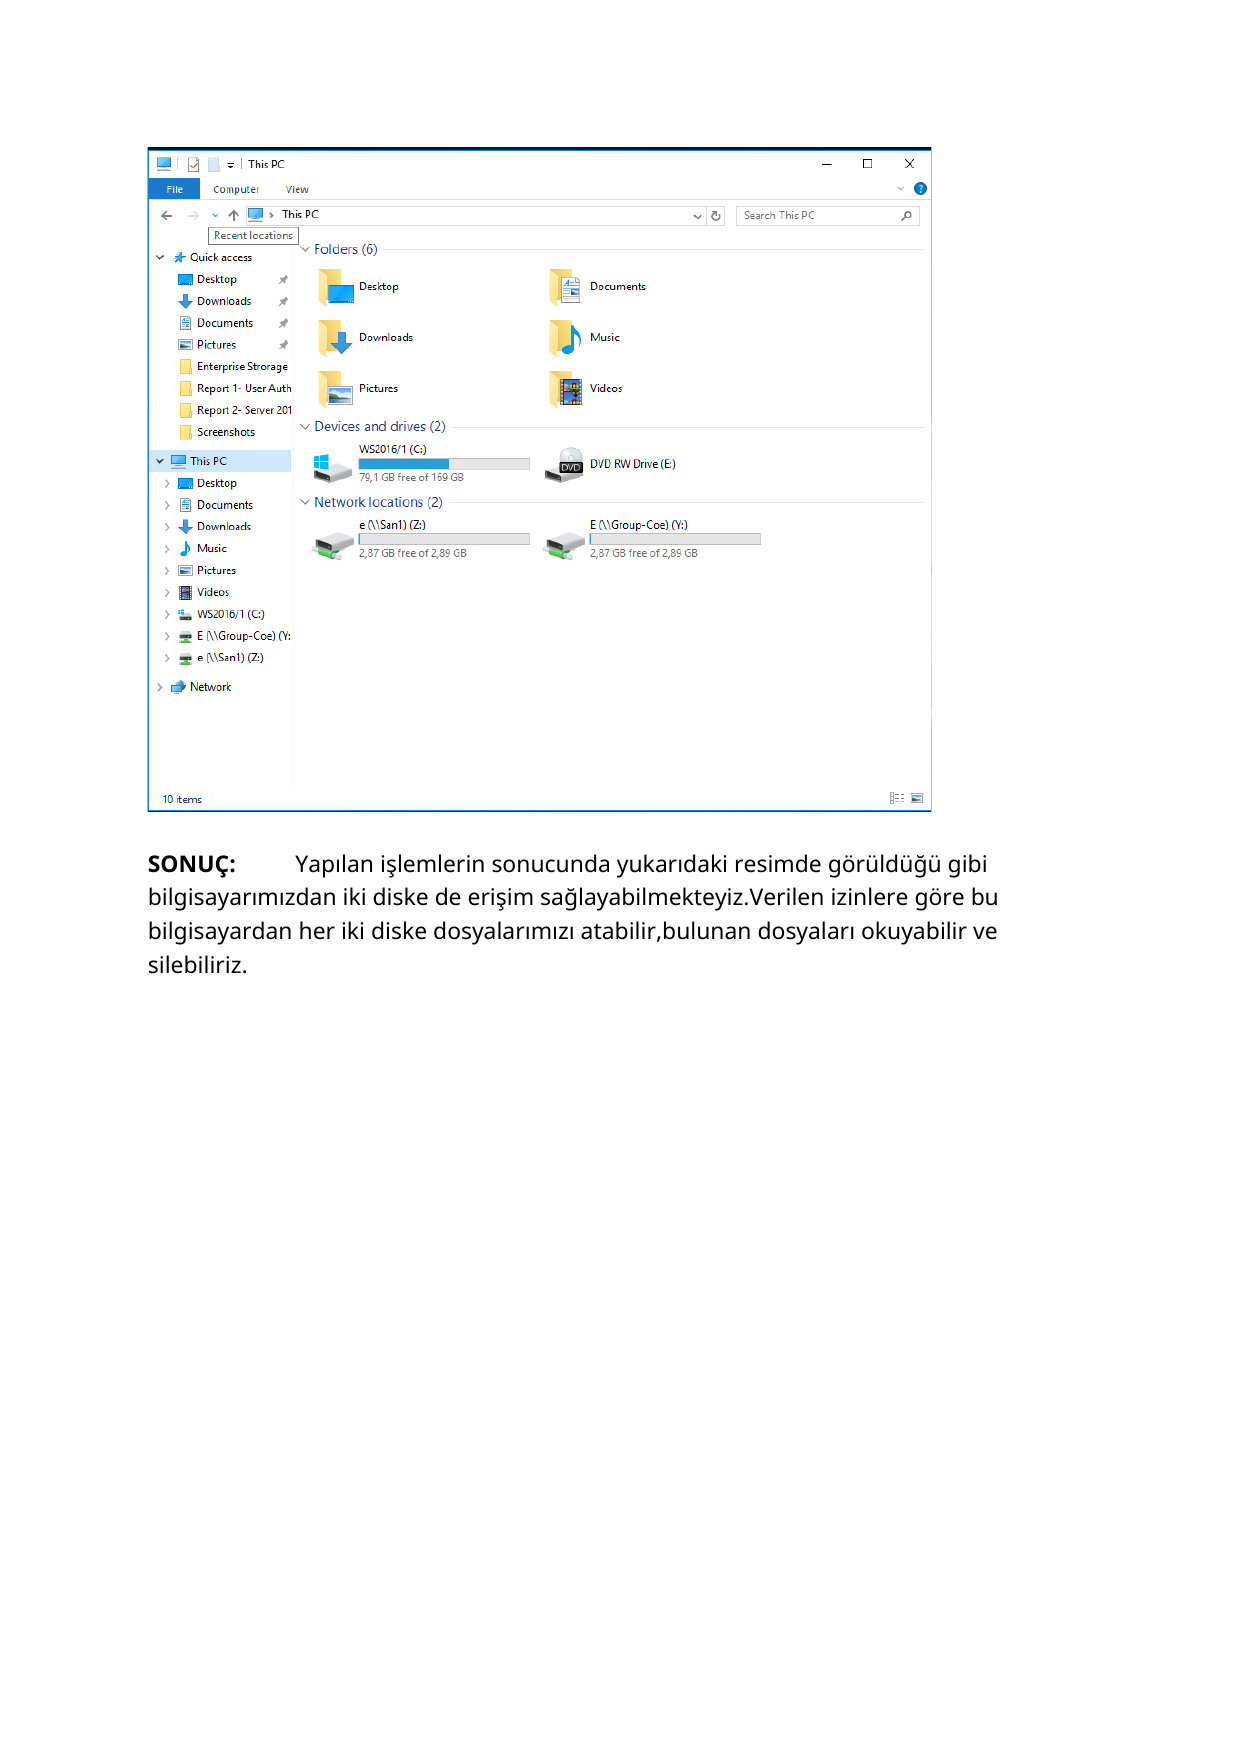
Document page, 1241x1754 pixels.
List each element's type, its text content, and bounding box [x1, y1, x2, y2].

picture [147, 147, 932, 812]
